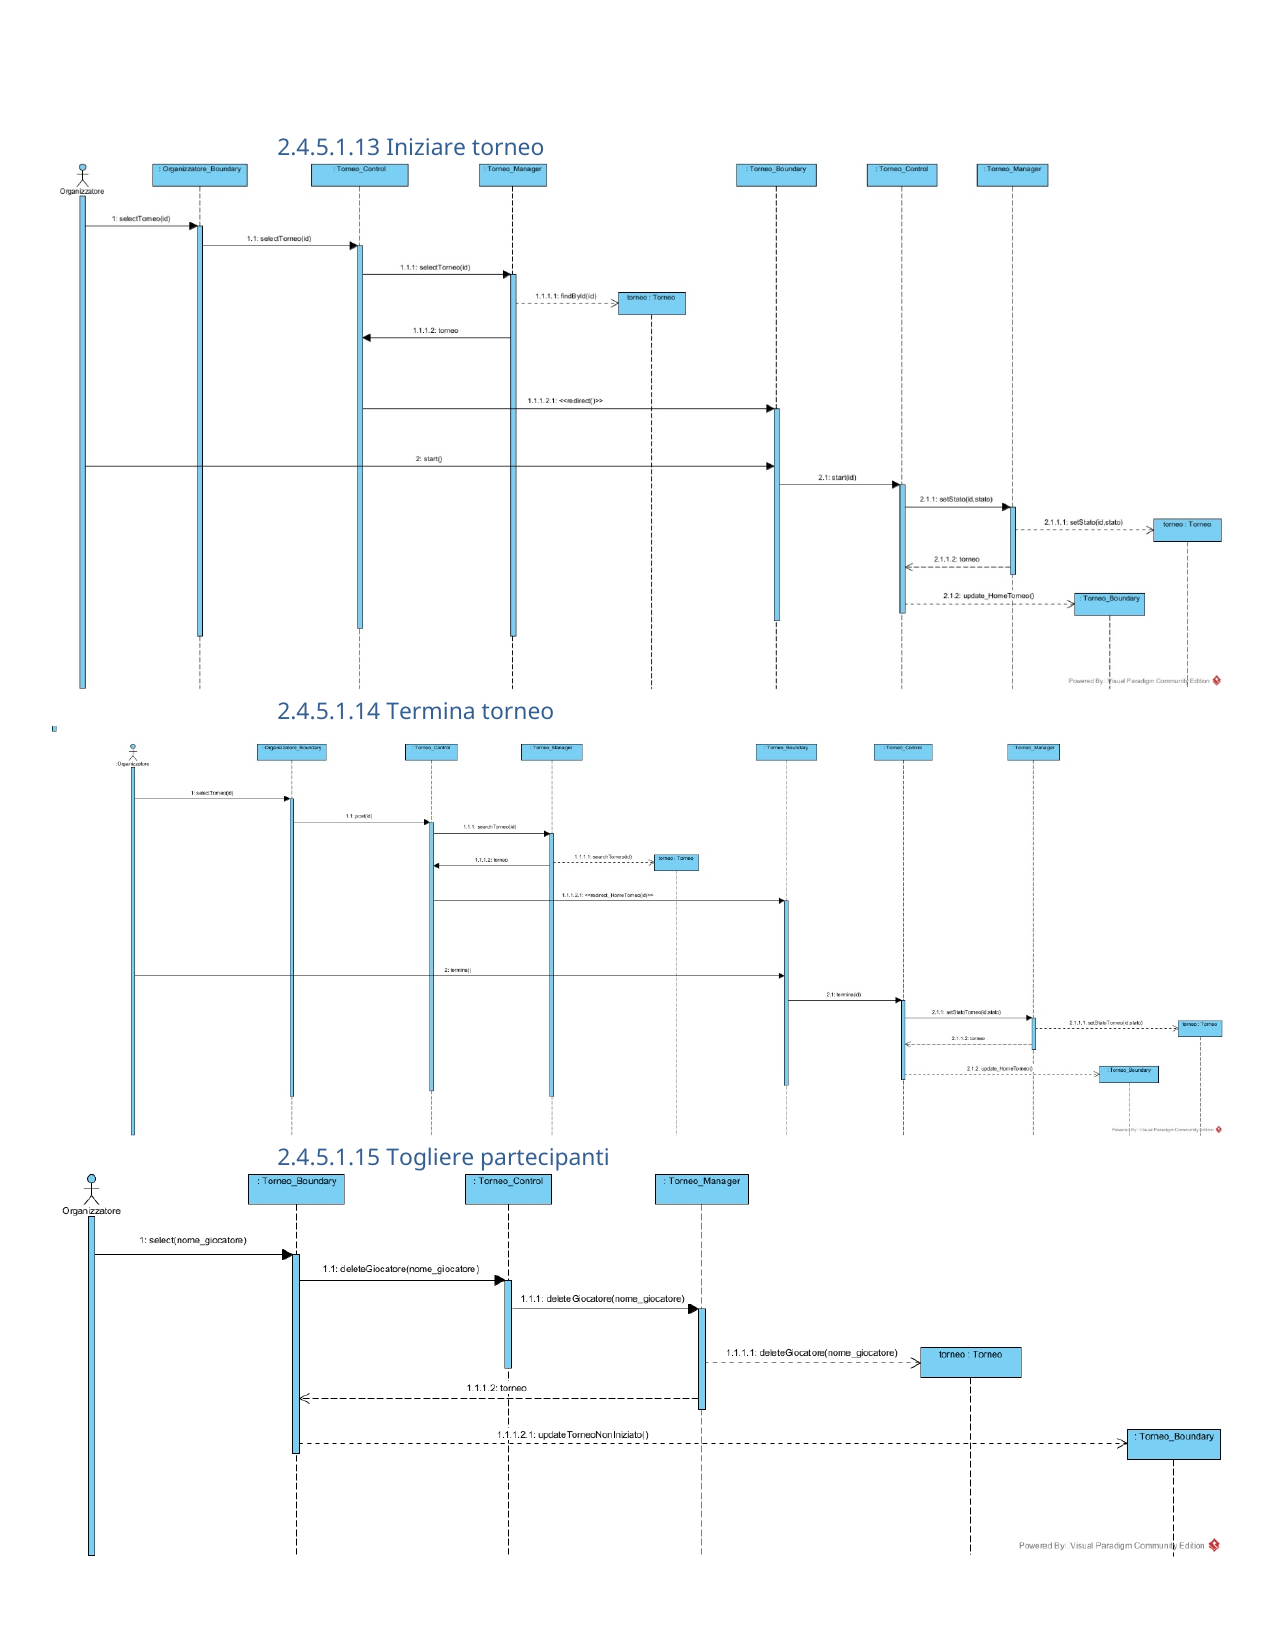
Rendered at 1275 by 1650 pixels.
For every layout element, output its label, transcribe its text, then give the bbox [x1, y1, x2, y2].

picture [52, 162, 1224, 691]
picture [52, 726, 1224, 1137]
subtitle 2.4.5.1.15 Togliere partecipanti [202, 1141, 1223, 1172]
subtitle 2.4.5.1.13 Iniziare torneo [202, 131, 1223, 162]
picture [52, 1172, 1224, 1559]
subtitle 2.4.5.1.14 Termina torneo [202, 695, 1223, 726]
